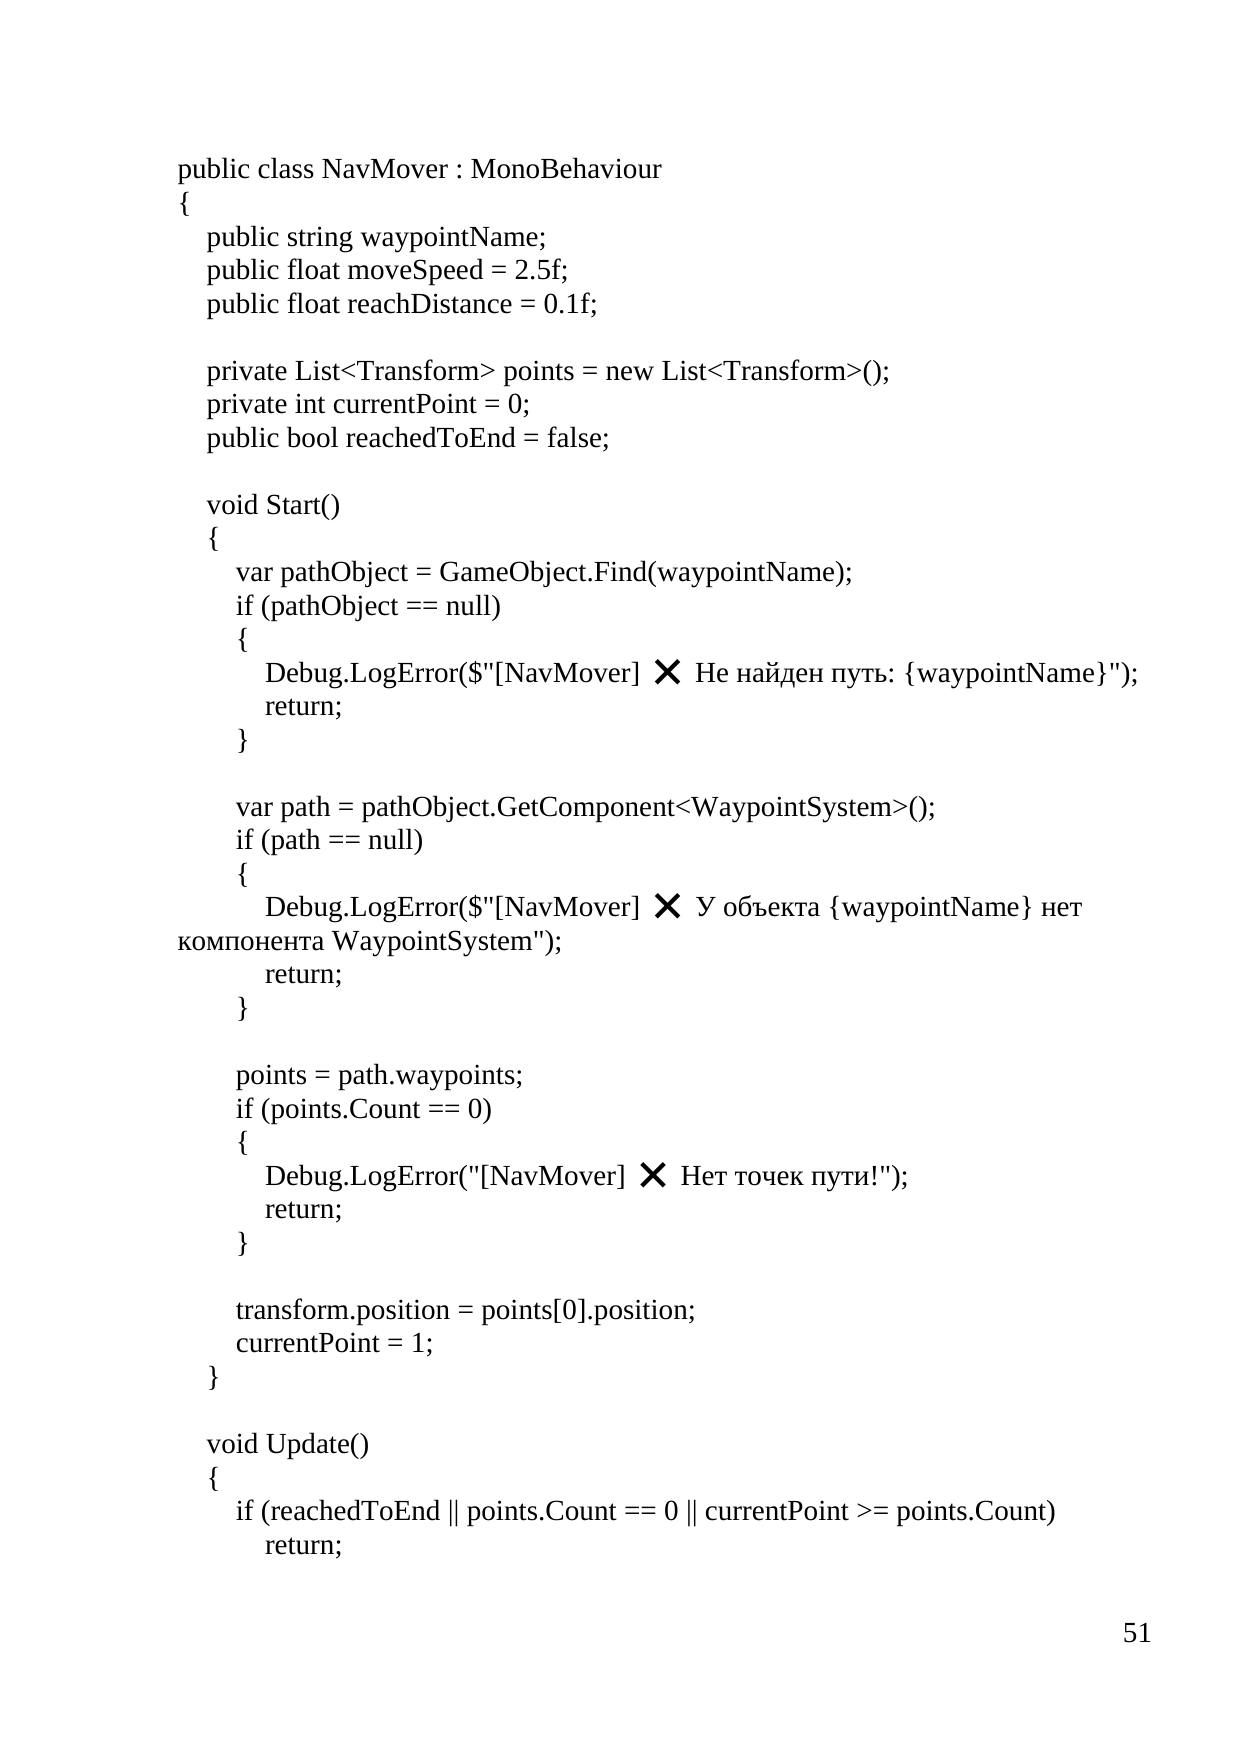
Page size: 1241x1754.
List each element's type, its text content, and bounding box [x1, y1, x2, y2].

text { [177, 621, 1152, 655]
text public float reachDistance = 0.1f; [177, 286, 1152, 319]
text private int currentPoint = 0; [177, 386, 1152, 420]
text if (path == null) [177, 822, 1152, 856]
text if (pathObject == null) [177, 588, 1152, 621]
text { [177, 521, 1152, 554]
text { [177, 856, 1152, 889]
text Debug.LogError($"[NavMover] ❌ У объекта {waypointName} нет компонента WaypointSystem"); [177, 889, 1152, 957]
text private List<Transform> points = new List<Transform>(); [177, 353, 1152, 386]
text var path = pathObject.GetComponent<WaypointSystem>(); [177, 789, 1152, 822]
text if (reachedToEnd || points.Count == 0 || currentPoint >= points.Count) [177, 1493, 1152, 1527]
text public float moveSpeed = 2.5f; [177, 252, 1152, 286]
text { [177, 1460, 1152, 1493]
text var pathObject = GameObject.Find(waypointName); [177, 554, 1152, 588]
text void Start() [177, 487, 1152, 521]
text public class NavMover : MonoBehaviour [177, 152, 1152, 185]
text if (points.Count == 0) [177, 1091, 1152, 1124]
text return; [177, 1191, 1152, 1225]
text void Update() [177, 1426, 1152, 1460]
text { [177, 185, 1152, 219]
text points = path.waypoints; [177, 1057, 1152, 1091]
text return; [177, 1527, 1152, 1560]
text return; [177, 957, 1152, 990]
text } [177, 990, 1152, 1024]
text } [177, 722, 1152, 755]
text public string waypointName; [177, 219, 1152, 252]
text Debug.LogError("[NavMover] ❌ Нет точек пути!"); [177, 1158, 1152, 1191]
text } [177, 1225, 1152, 1258]
text public bool reachedToEnd = false; [177, 420, 1152, 453]
text Debug.LogError($"[NavMover] ❌ Не найден путь: {waypointName}"); [177, 655, 1152, 688]
text { [177, 1124, 1152, 1158]
text } [177, 1359, 1152, 1393]
text currentPoint = 1; [177, 1326, 1152, 1359]
text transform.position = points[0].position; [177, 1292, 1152, 1326]
text return; [177, 688, 1152, 722]
